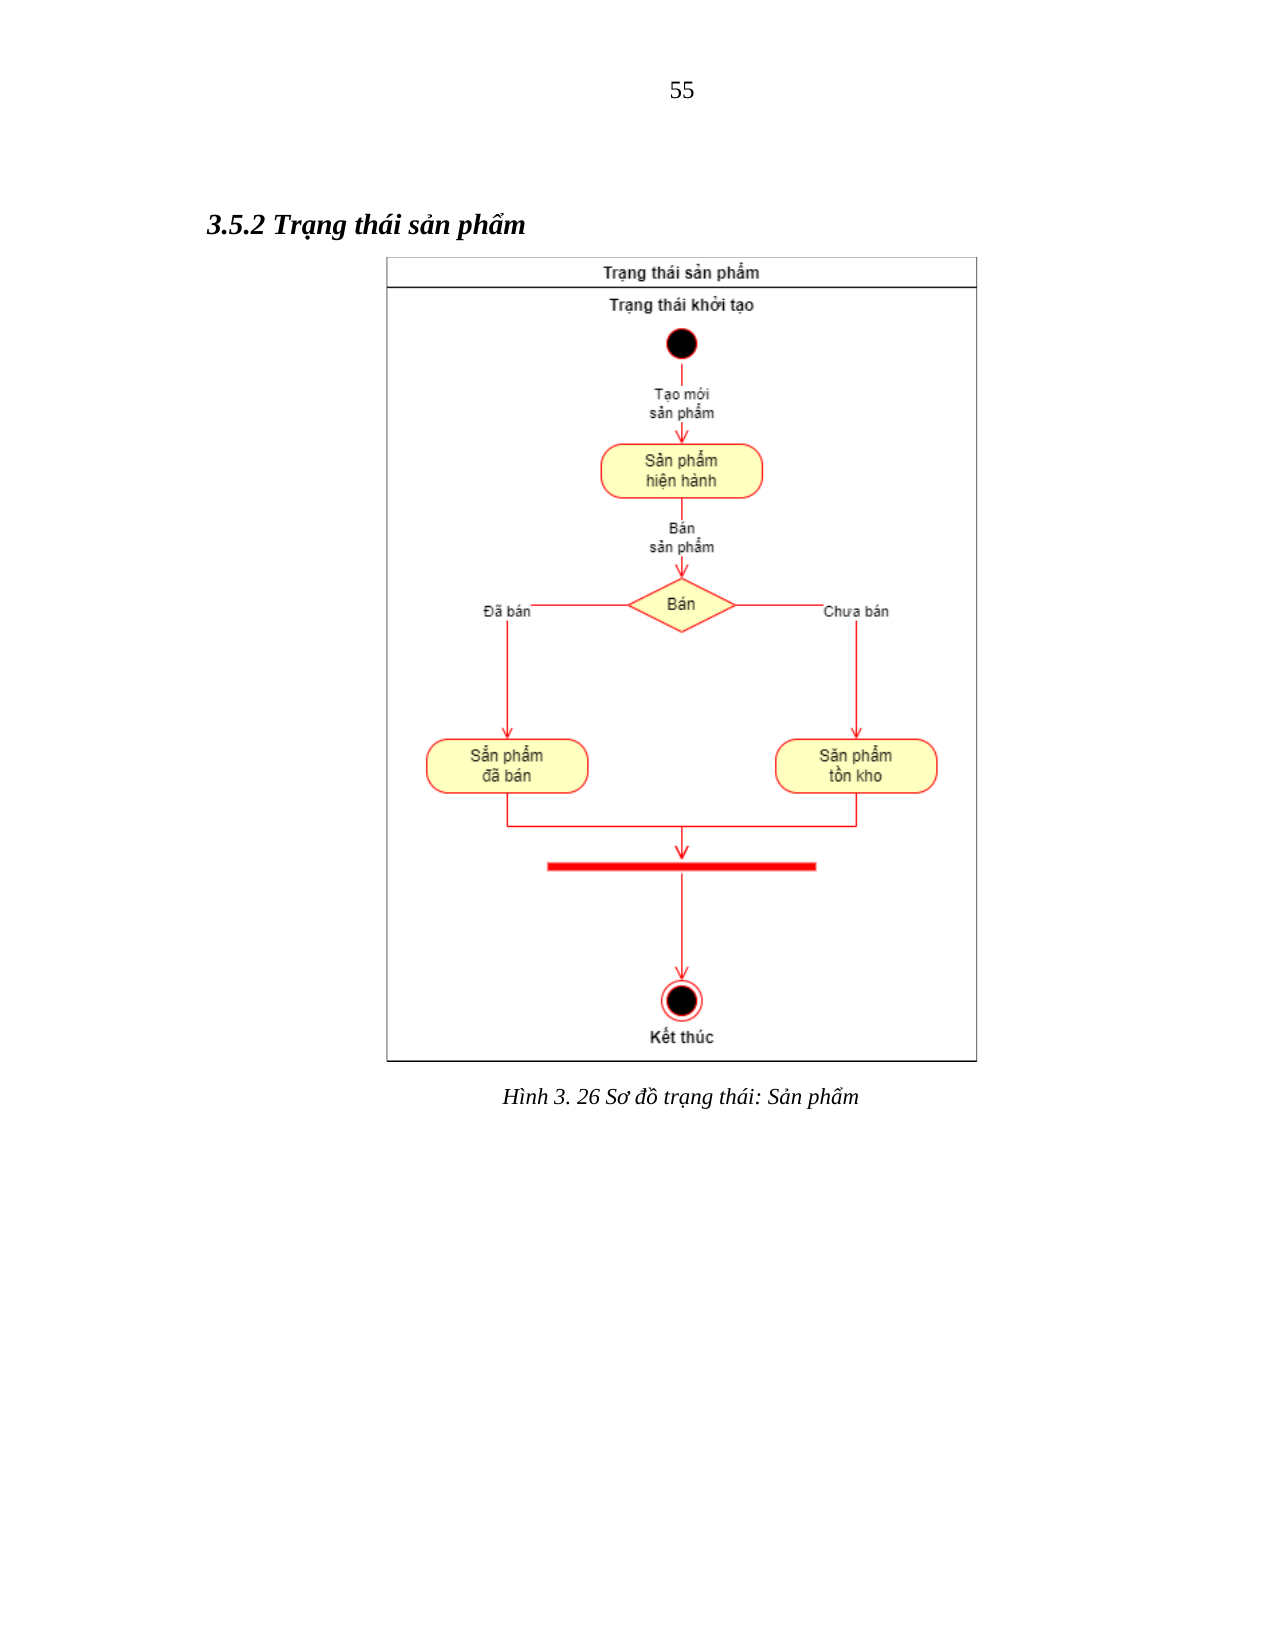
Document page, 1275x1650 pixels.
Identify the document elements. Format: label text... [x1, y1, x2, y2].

picture [386, 257, 978, 1062]
list Trạng thái sản phẩm [207, 207, 1157, 240]
